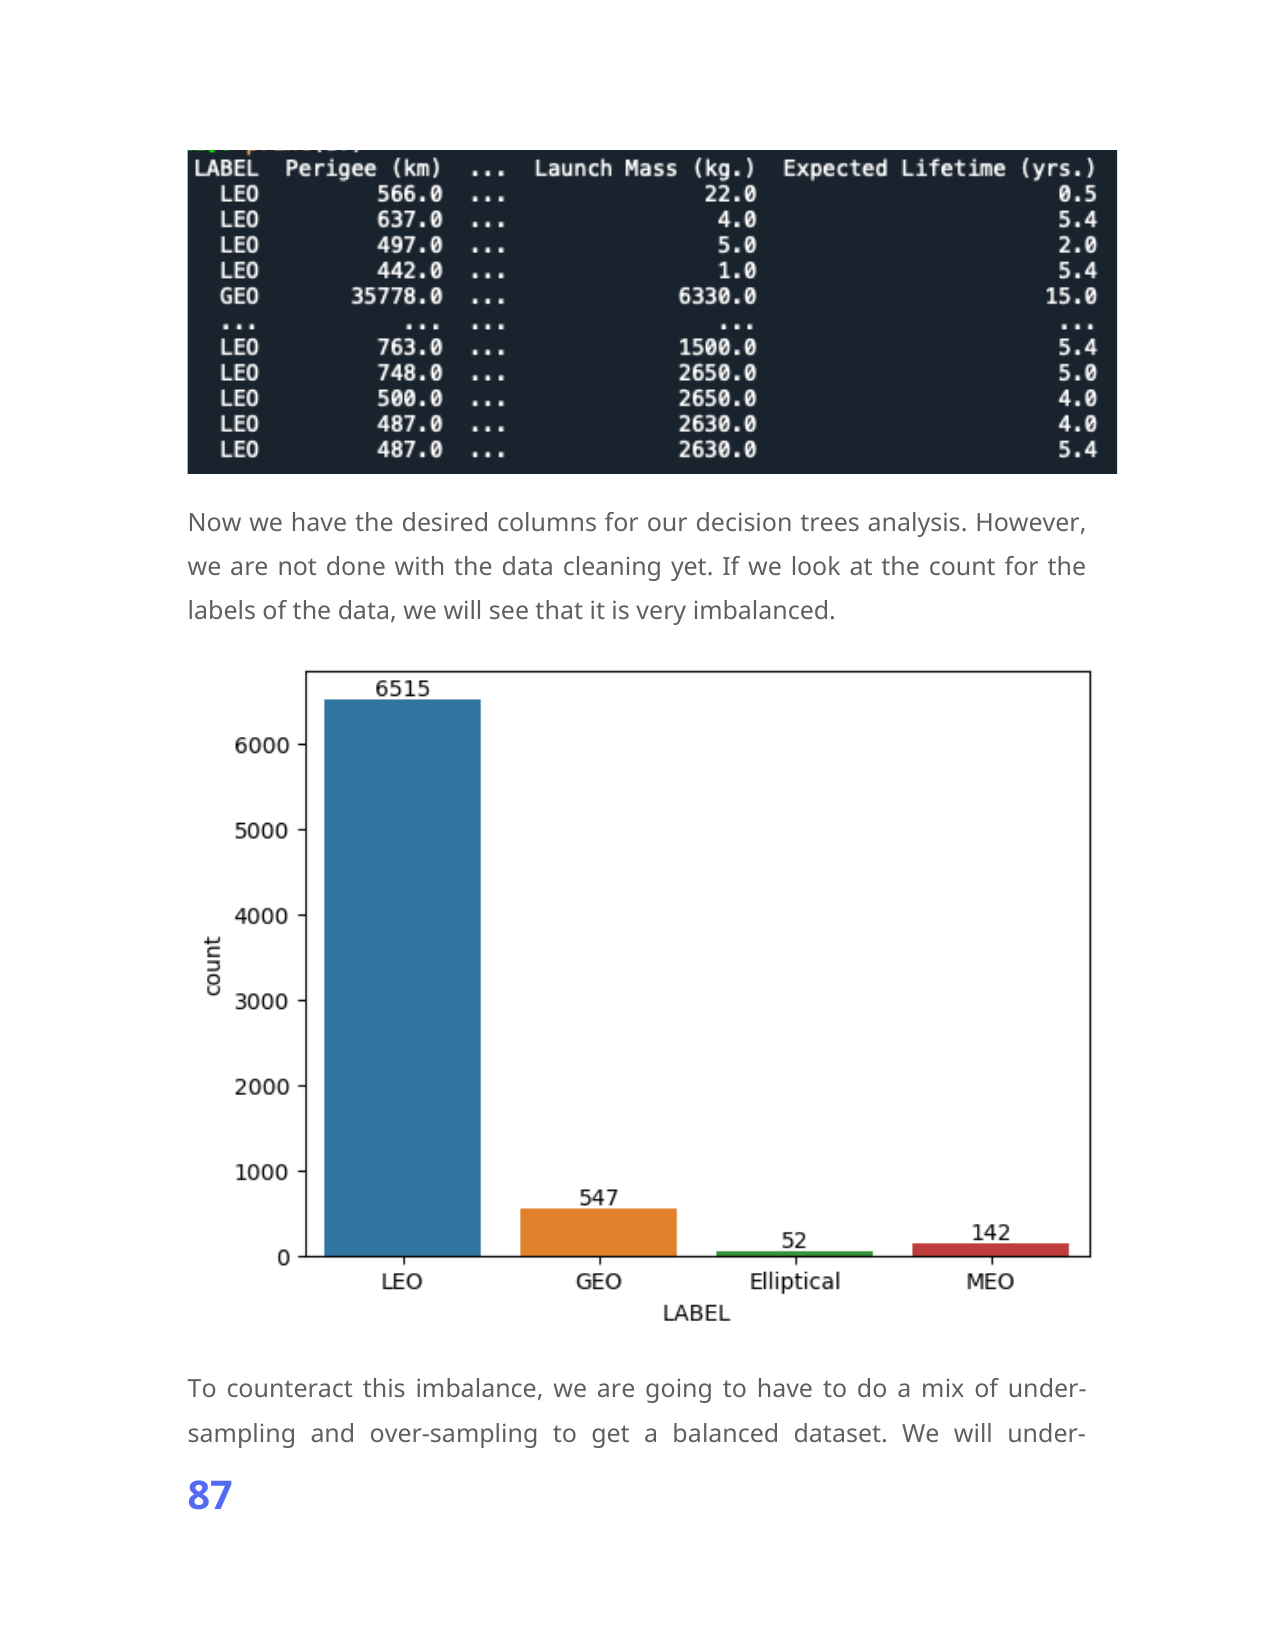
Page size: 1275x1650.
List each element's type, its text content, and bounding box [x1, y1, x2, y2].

text Now we have the desired columns for our decision trees analysis. However, we are not done with the data cleaning yet. If we look at the count for the labels of the data, we will see that it is very imbalanced. [187, 504, 1087, 627]
picture [187, 657, 1104, 1340]
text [187, 1371, 1087, 1449]
picture [187, 150, 1118, 474]
